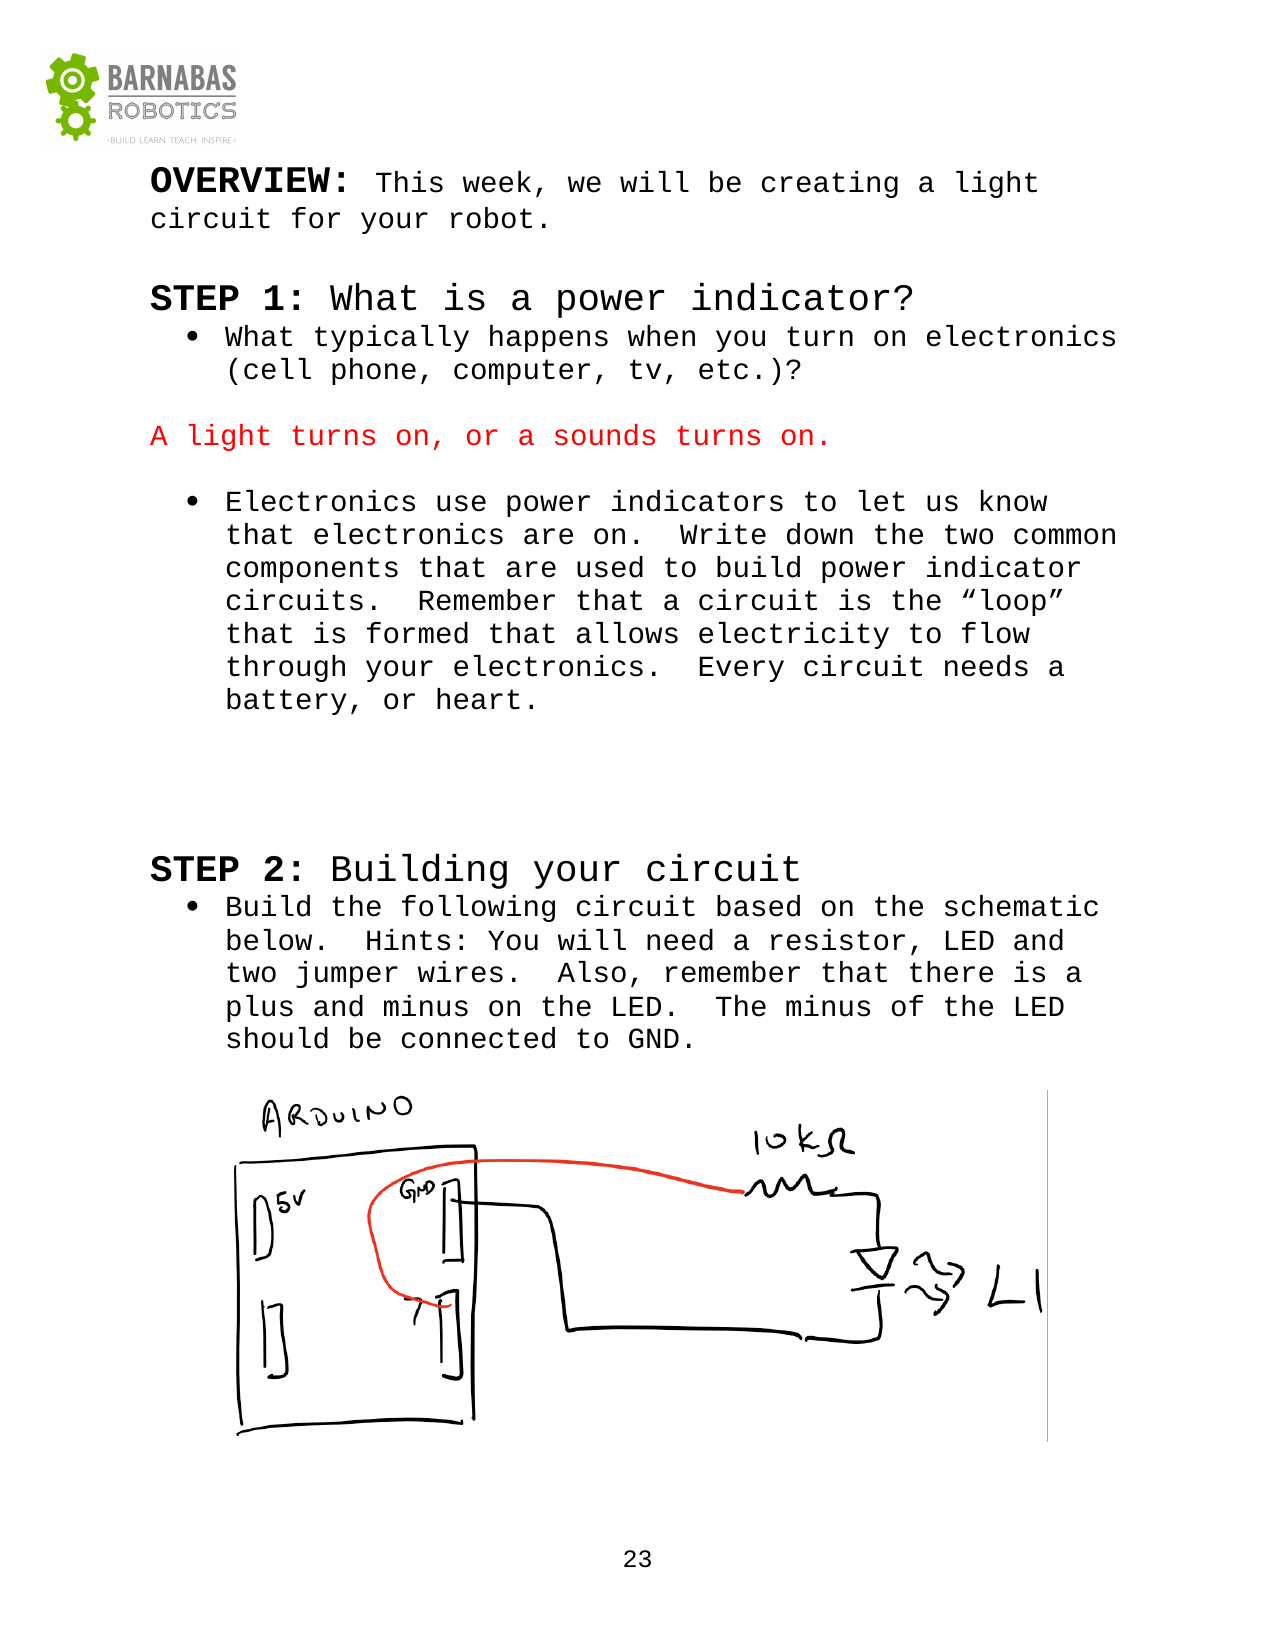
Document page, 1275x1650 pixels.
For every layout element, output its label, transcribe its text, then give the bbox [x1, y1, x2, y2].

text STEP 1: What is a power indicator? [150, 279, 1125, 322]
text A light turns on, or a sounds turns on. [150, 421, 1125, 454]
list What typically happens when you turn on electronics (cell phone, computer, tv, etc.)? [187, 322, 1125, 388]
picture [227, 1090, 1048, 1442]
picture [43, 47, 242, 154]
list Electronics use power indicators to let us know that electronics are on. Write down the two common components that are used to build power indicator circuits. Remember that a circuit is the “loop” that is formed that allows electricity to flow through your electronics. Every circuit needs a battery, or heart. [187, 487, 1125, 718]
text OVERVIEW: This week, we will be creating a light circuit for your robot. [150, 161, 1125, 237]
list Build the following circuit based on the schematic below. Hints: You will need a resistor, LED and two jumper wires. Also, remember that there is a plus and minus on the LED. The minus of the LED should be connected to GND. [187, 893, 1125, 1058]
text STEP 2: Building your circuit [150, 850, 1125, 893]
